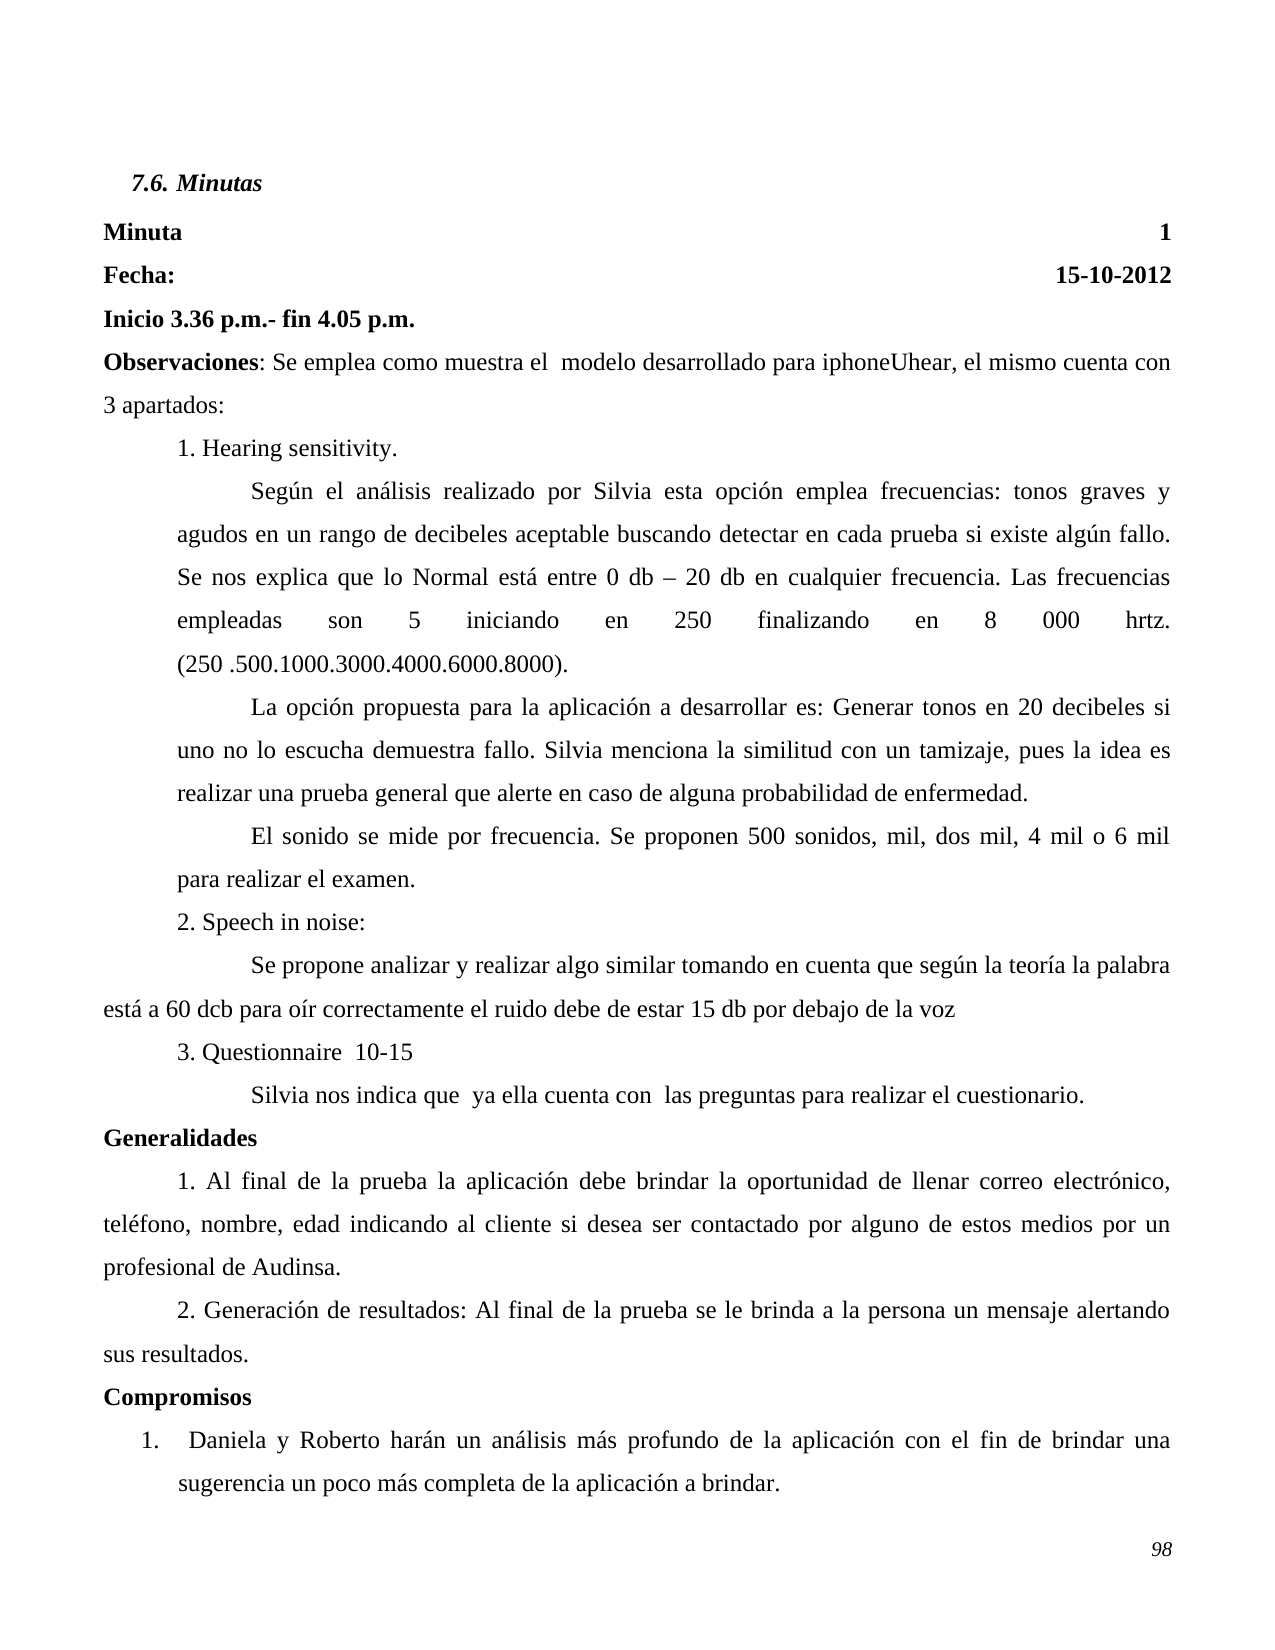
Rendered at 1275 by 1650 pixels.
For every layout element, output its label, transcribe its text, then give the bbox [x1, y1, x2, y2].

text Minuta 1 Fecha: 15-10-2012 Inicio 3.36 p.m.- fin 4.05 p.m. [103, 217, 1172, 332]
list Daniela y Roberto harán un análisis más profundo de la aplicación con el fin de brindar una sugerencia un poco más completa de la aplicación a brindar. [141, 1425, 1172, 1497]
text 1. Al final de la prueba la aplicación debe brindar la oportunidad de llenar correo electrónico, teléfono, nombre, edad indicando al cliente si desea ser contactado por alguno de estos medios por un profesional de Audinsa. [103, 1166, 1172, 1281]
text 2. Generación de resultados: Al final de la prueba se le brinda a la persona un mensaje alertando sus resultados. [103, 1296, 1172, 1367]
text Se propone analizar y realizar algo similar tomando en cuenta que según la teoría la palabra está a 60 dcb para oír correctamente el ruido debe de estar 15 db por debajo de la voz [103, 951, 1172, 1022]
text Según el análisis realizado por Silvia esta opción emplea frecuencias: tonos graves y agudos en un rango de decibeles aceptable buscando detectar en cada prueba si existe algún fallo. Se nos explica que lo Normal está entre 0 db – 20 db en cualquier frecuencia. Las frecuencias empleadas son 5 iniciando en 250 finalizando en 8 000 hrtz. (250 .500.1000.3000.4000.6000.8000). [177, 476, 1172, 677]
text Generalidades [103, 1123, 1172, 1152]
text El sonido se mide por frecuencia. Se proponen 500 sonidos, mil, dos mil, 4 mil o 6 mil para realizar el examen. [177, 821, 1172, 893]
text Minutas [131, 168, 1172, 197]
text 1. Hearing sensitivity. [103, 433, 1172, 462]
text La opción propuesta para la aplicación a desarrollar es: Generar tonos en 20 decibeles si uno no lo escucha demuestra fallo. Silvia menciona la similitud con un tamizaje, pues la idea es realizar una prueba general que alerte en caso de alguna probabilidad de enfermedad. [177, 692, 1172, 807]
text Compromisos [103, 1382, 1172, 1411]
text Silvia nos indica que ya ella cuenta con las preguntas para realizar el cuestionario. [177, 1080, 1172, 1109]
text 2. Speech in noise: [103, 907, 1172, 936]
text Observaciones: Se emplea como muestra el modelo desarrollado para iphoneUhear, el mismo cuenta con 3 apartados: [103, 347, 1172, 419]
text 3. Questionnaire 10-15 [103, 1037, 1172, 1066]
